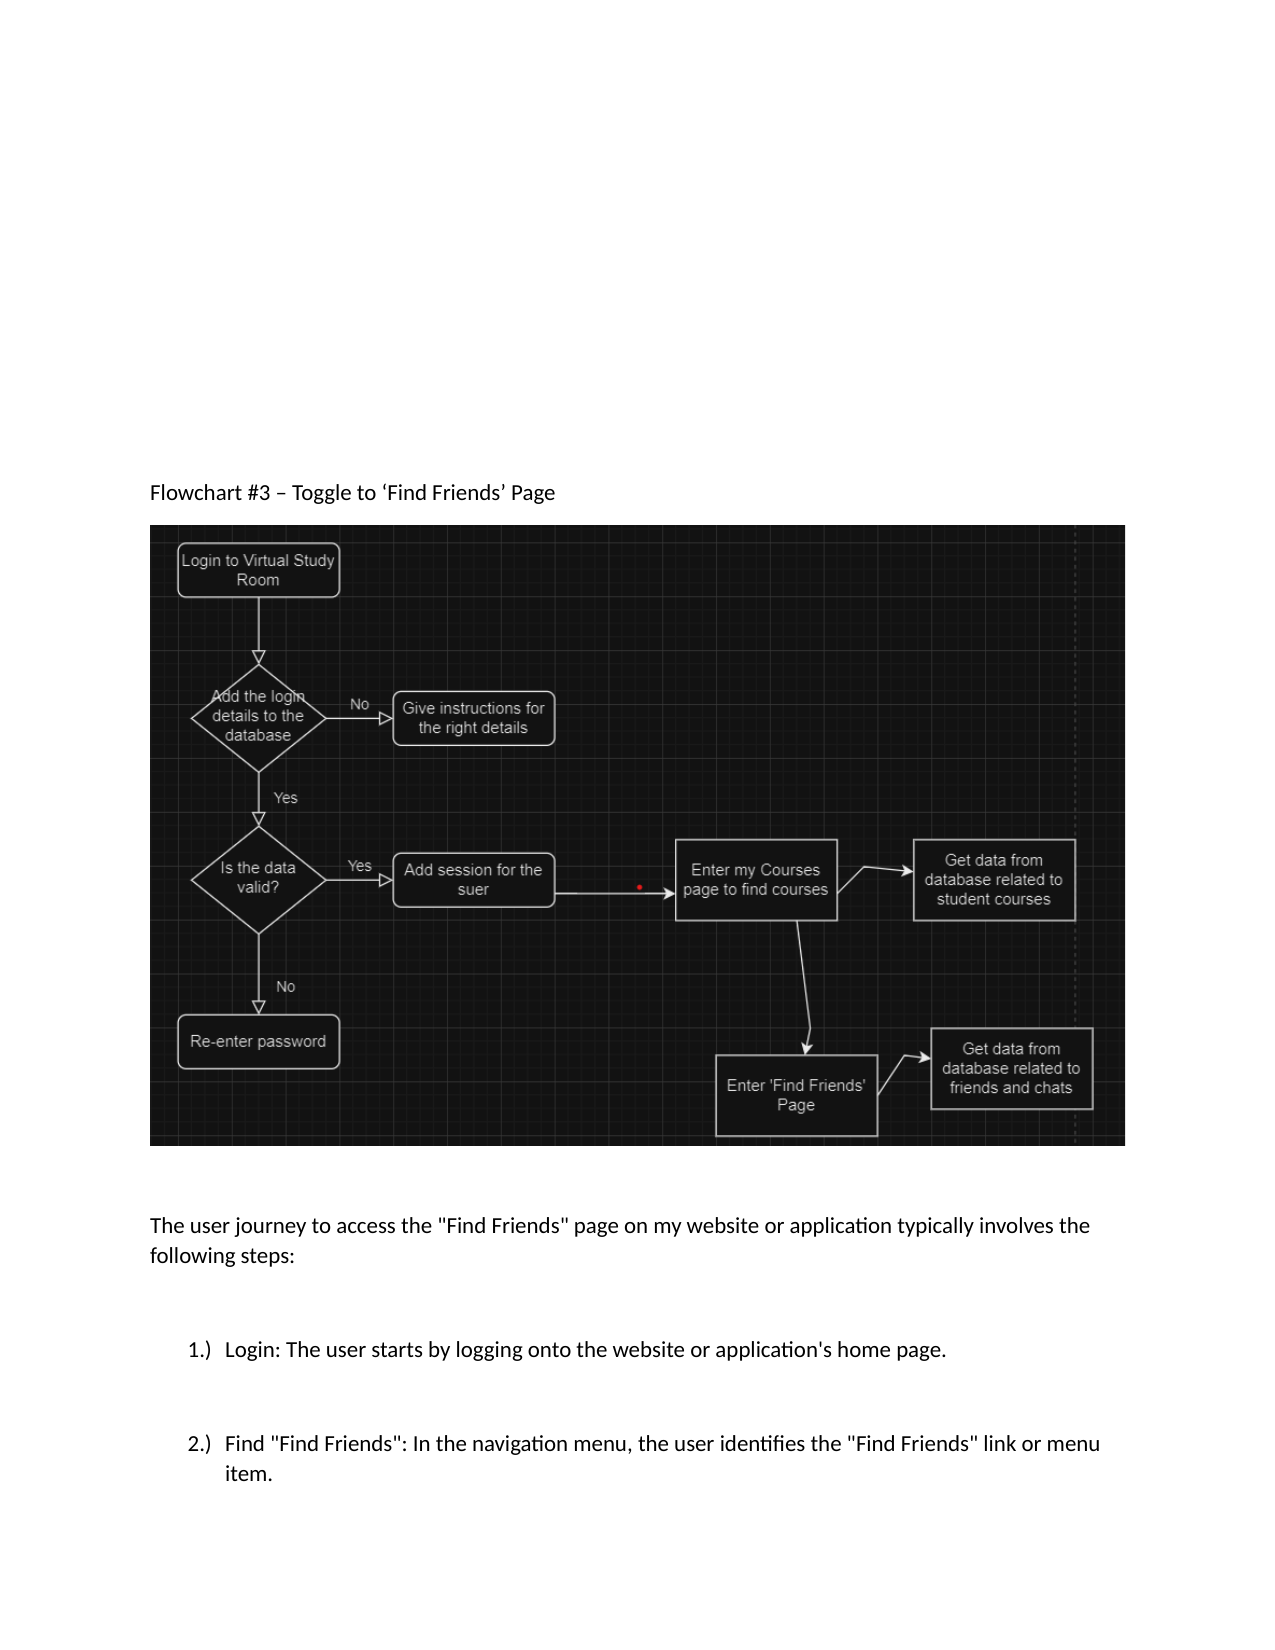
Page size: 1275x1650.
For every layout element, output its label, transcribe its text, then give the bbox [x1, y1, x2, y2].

text Flowchart #3 – Toggle to ‘Find Friends’ Page [150, 478, 1125, 506]
list Find "Find Friends": In the navigation menu, the user identifies the "Find Friends" link or menu item. [187, 1429, 1125, 1487]
list Login: The user starts by logging onto the website or application's home page. [187, 1335, 1125, 1363]
picture [150, 525, 1125, 1146]
text The user journey to access the "Find Friends" page on my website or application typically involves the following steps: [150, 1211, 1125, 1269]
